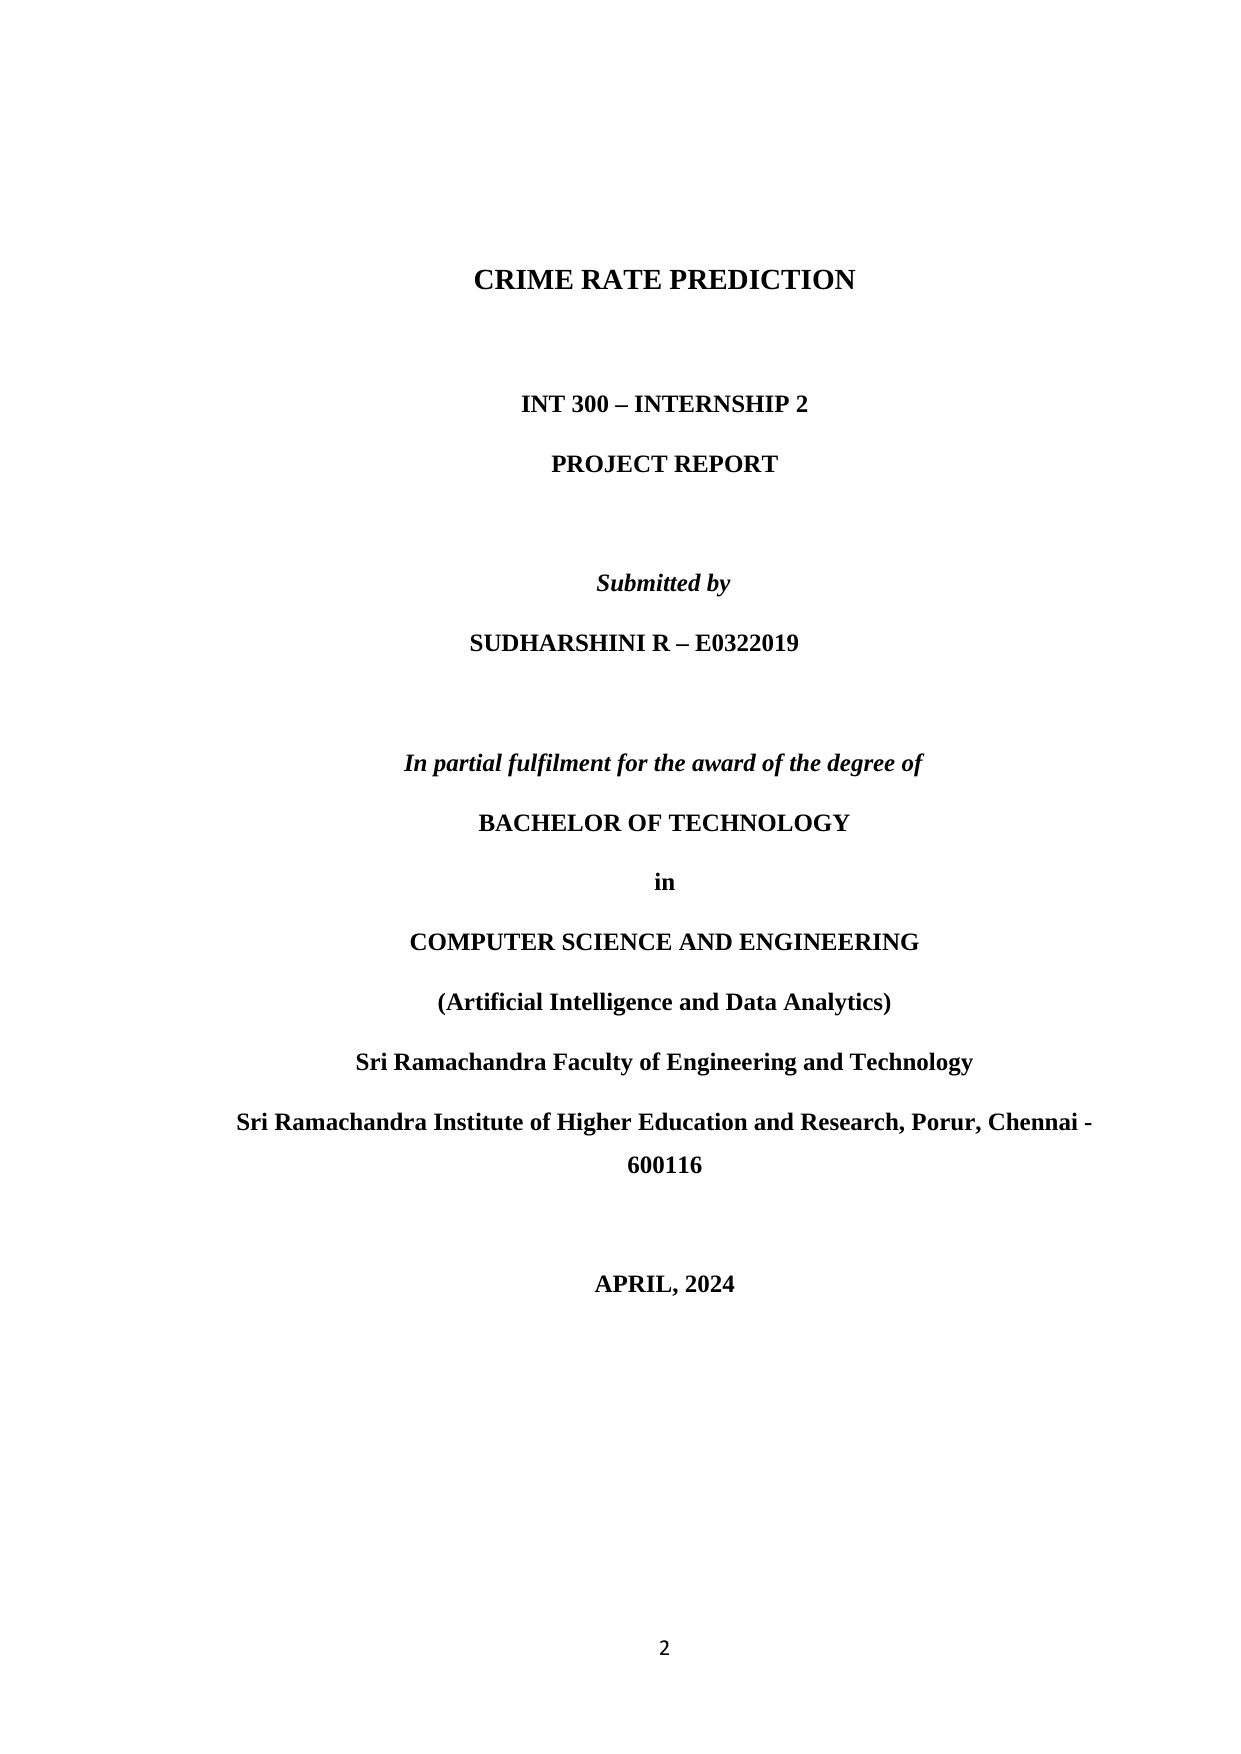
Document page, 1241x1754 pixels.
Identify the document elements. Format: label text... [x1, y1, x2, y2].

text In partial fulfilment for the award of the degree of [207, 748, 1122, 777]
text BACHELOR OF TECHNOLOGY [207, 808, 1122, 836]
text in [207, 867, 1122, 896]
text PROJECT REPORT [207, 449, 1122, 478]
text Sri Ramachandra Faculty of Engineering and Technology [207, 1047, 1122, 1076]
text COMPUTER SCIENCE AND ENGINEERING [207, 927, 1122, 956]
text INT 300 – INTERNSHIP 2 [207, 389, 1122, 418]
text SUDHARSHINI R – E0322019 [432, 628, 1122, 657]
text Submitted by [207, 568, 1122, 597]
text APRIL, 2024 [207, 1269, 1122, 1298]
text (Artificial Intelligence and Data Analytics) [207, 987, 1122, 1016]
text CRIME RATE PREDICTION [207, 262, 1122, 296]
text Sri Ramachandra Institute of Higher Education and Research, Porur, Chennai -600116 [207, 1107, 1122, 1178]
